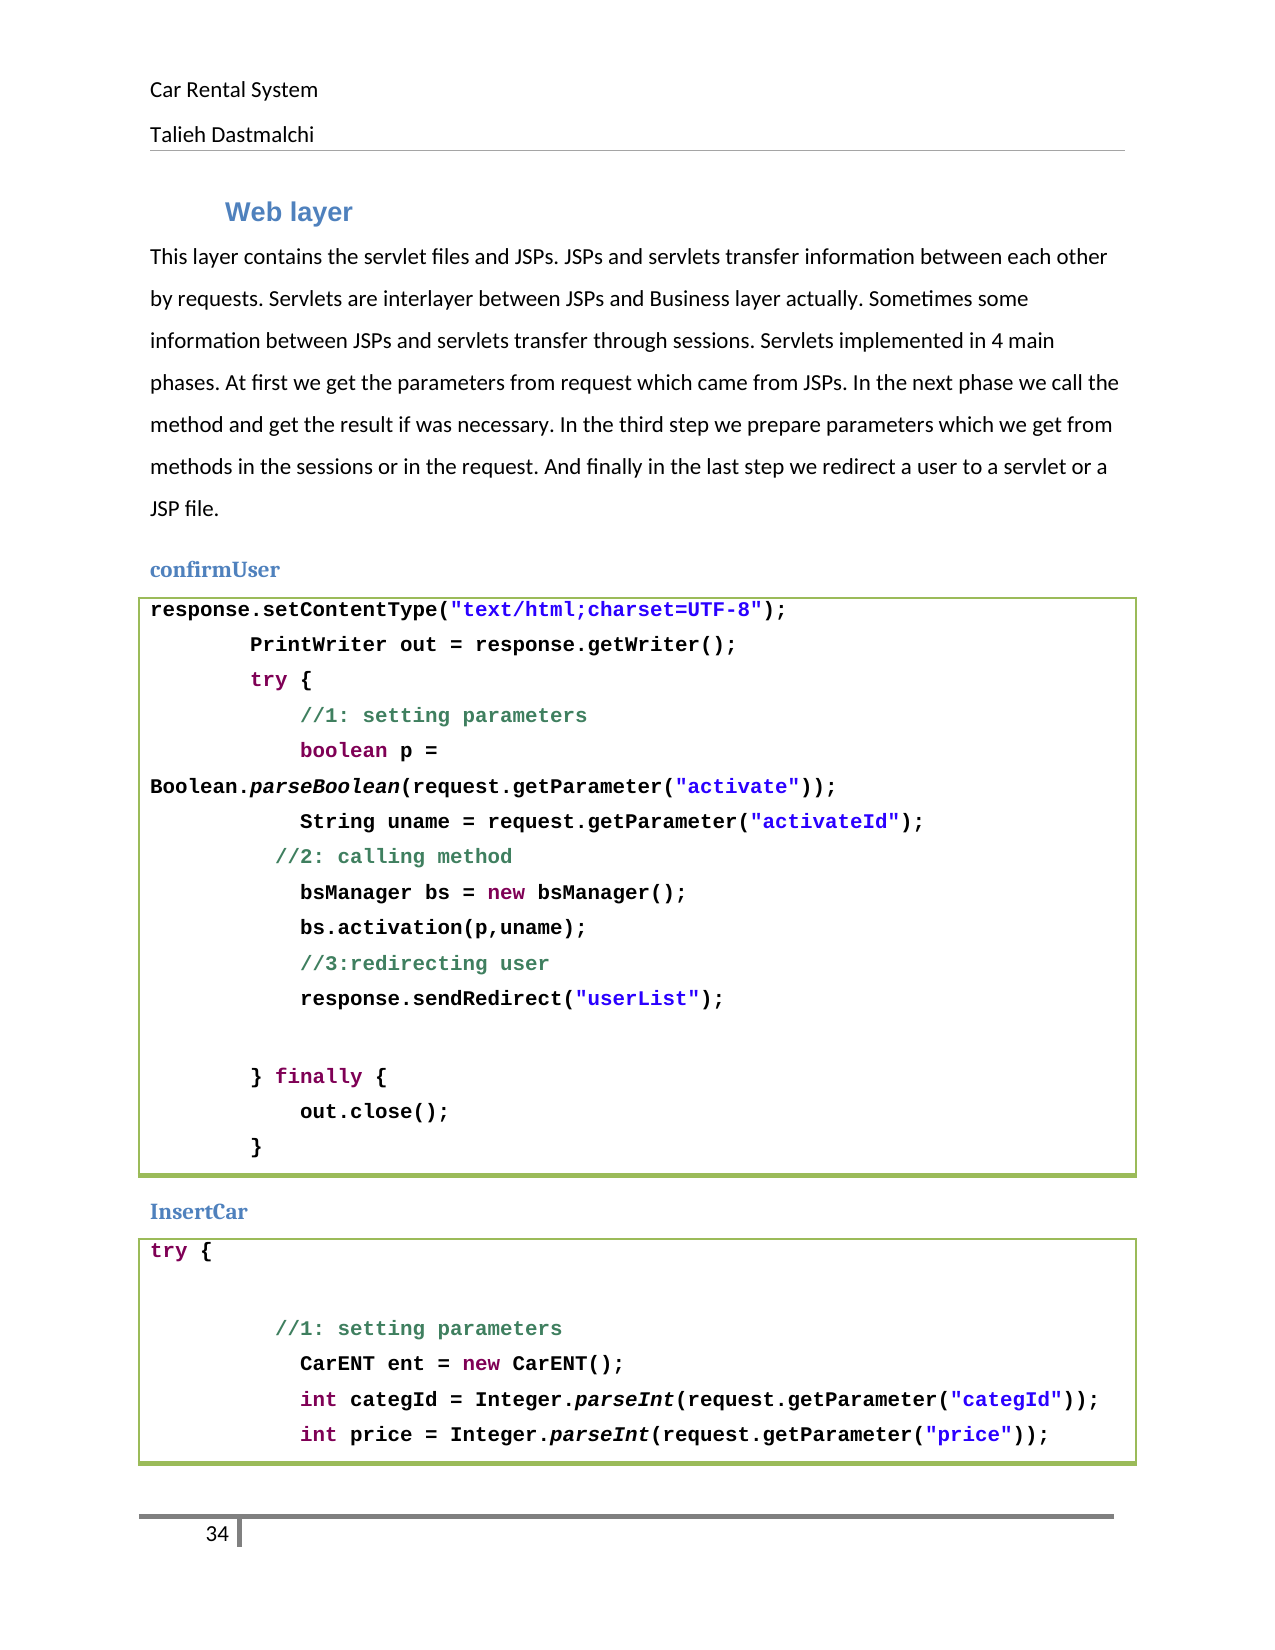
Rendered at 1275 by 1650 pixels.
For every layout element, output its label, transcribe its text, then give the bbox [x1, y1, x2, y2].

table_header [140, 1240, 1135, 1461]
text This layer contains the servlet files and JSPs. JSPs and servlets transfer information between each other by requests. Servlets are interlayer between JSPs and Business layer actually. Sometimes some information between JSPs and servlets transfer through sessions. Servlets implemented in 4 main phases. At first we get the parameters from request which came from JSPs. In the next phase we call the method and get the result if was necessary. In the third step we prepare parameters which we get from methods in the sessions or in the request. And finally in the last step we redirect a user to a servlet or a JSP file. [150, 242, 1125, 522]
subtitle confirmUser [150, 557, 1125, 583]
subtitle Web layer [150, 196, 1125, 227]
table_header response.setContentType("text/html;charset=UTF-8"); PrintWriter out = response.getWriter(); try { //1: setting parameters boolean p = Boolean.parseBoolean(request.getParameter("activate")); String uname = request.getParameter("activateId"); //2: calling method bsManager bs = new bsManager(); bs.activation(p,uname); //3:redirecting user response.sendRedirect("userList"); } finally { out.close(); } [140, 599, 1135, 1173]
subtitle InsertCar [150, 1199, 1125, 1225]
